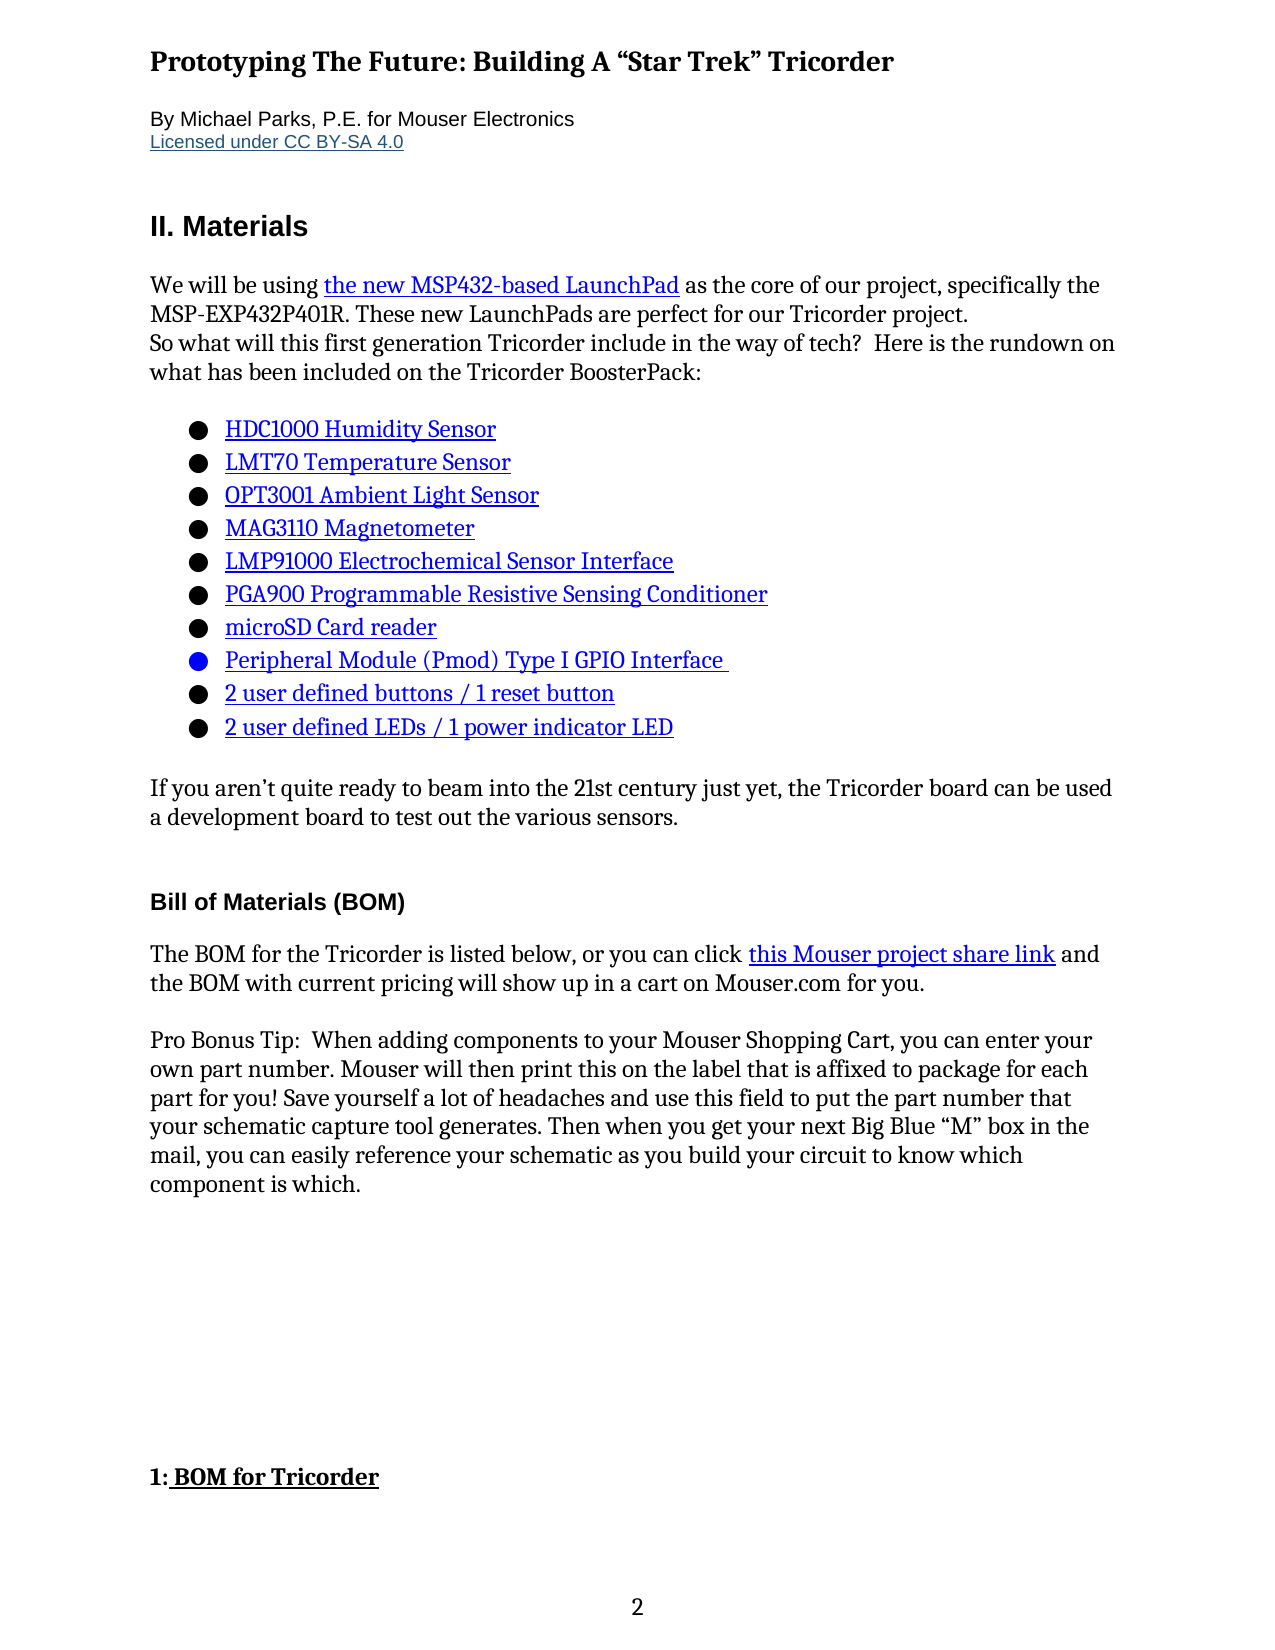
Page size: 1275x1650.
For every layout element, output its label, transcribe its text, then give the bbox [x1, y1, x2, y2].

list PGA900 Programmable Resistive Sensing Conditioner [187, 580, 1125, 609]
list 2 user defined buttons / 1 reset button [187, 679, 1125, 708]
text Pro Bonus Tip: When adding components to your Mouser Shopping Cart, you can enter your own part number. Mouser will then print this on the label that is affixed to package for each part for you! Save yourself a lot of headaches and use this field to put the part number that your schematic capture tool generates. Then when you get your next Big Blue “M” box in the mail, you can easily reference your schematic as you build your circuit to know which component is which. [150, 1026, 1125, 1198]
text Bill of Materials (BOM) [150, 860, 1125, 916]
list Peripheral Module (Pmod) Type I GPIO Interface [187, 646, 1125, 675]
list OPT3001 Ambient Light Sensor [187, 481, 1125, 510]
text 1: BOM for Tricorder [150, 1463, 1125, 1492]
text II. Materials [150, 209, 1125, 243]
list LMT70 Temperature Sensor [187, 448, 1125, 477]
list LMP91000 Electrochemical Sensor Interface [187, 547, 1125, 576]
list microSD Card reader [187, 613, 1125, 642]
text The BOM for the Tricorder is listed below, or you can click this Mouser project share link and the BOM with current pricing will show up in a cart on Mouser.com for you. [150, 940, 1125, 997]
text If you aren’t quite ready to beam into the 21st century just yet, the Tricorder board can be used a development board to test out the various sensors. [150, 774, 1125, 832]
text We will be using the new MSP432-based LaunchPad as the core of our project, specifically the MSP-EXP432P401R. These new LaunchPads are perfect for our Tricorder project. [150, 271, 1125, 329]
list HDC1000 Humidity Sensor [187, 415, 1125, 444]
list 2 user defined LEDs / 1 power indicator LED [187, 712, 1125, 741]
list MAG3110 Magnetometer [187, 514, 1125, 543]
text So what will this first generation Tricorder include in the way of tech? Here is the rundown on what has been included on the Tricorder BoosterPack: [150, 329, 1125, 386]
